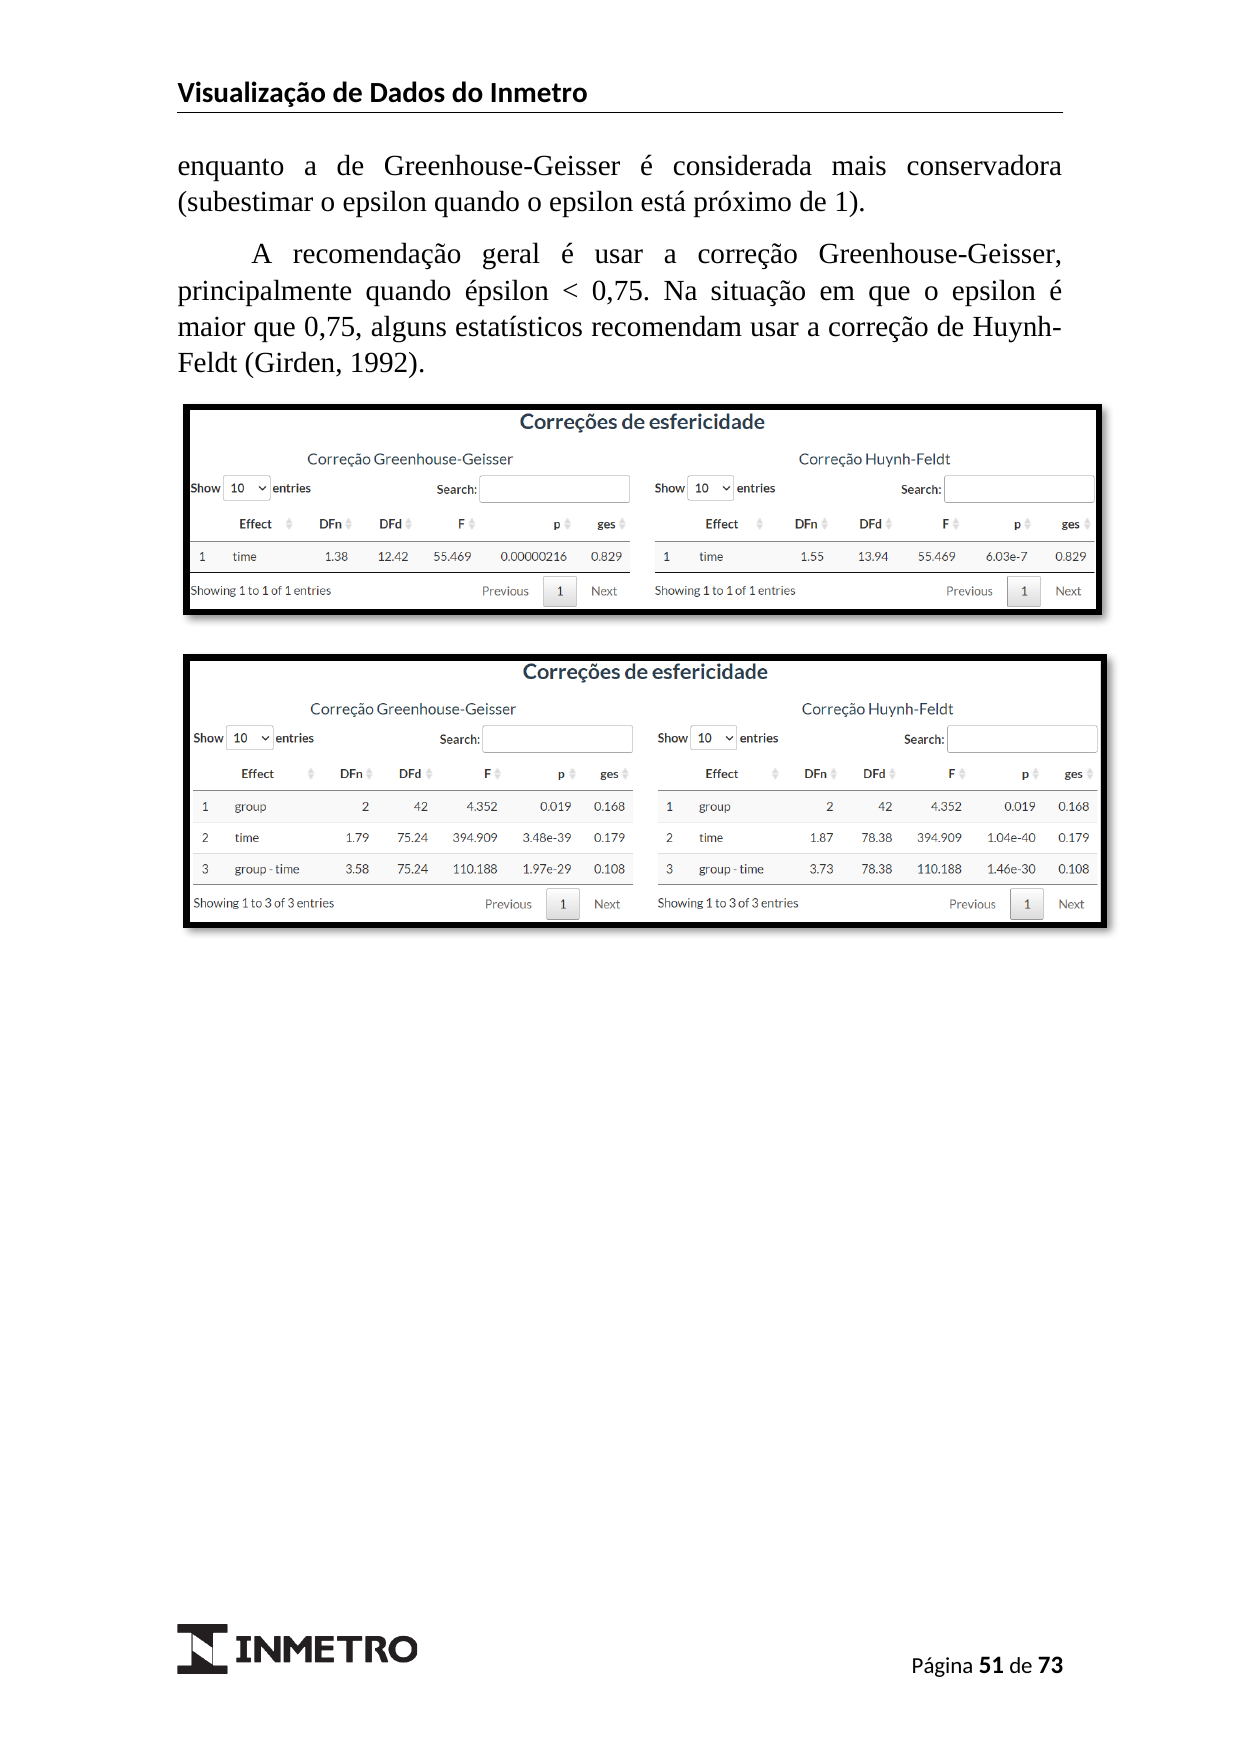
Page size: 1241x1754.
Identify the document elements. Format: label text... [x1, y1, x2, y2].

picture [190, 661, 1101, 922]
text A recomendação geral é usar a correção Greenhouse-Geisser, principalmente quando épsilon < 0,75. Na situação em que o epsilon é maior que 0,75, alguns estatísticos recomendam usar a correção de Huynh-Feldt (Girden, 1992). [177, 237, 1063, 378]
picture [177, 1624, 418, 1674]
picture [190, 410, 1096, 609]
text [177, 148, 1063, 217]
